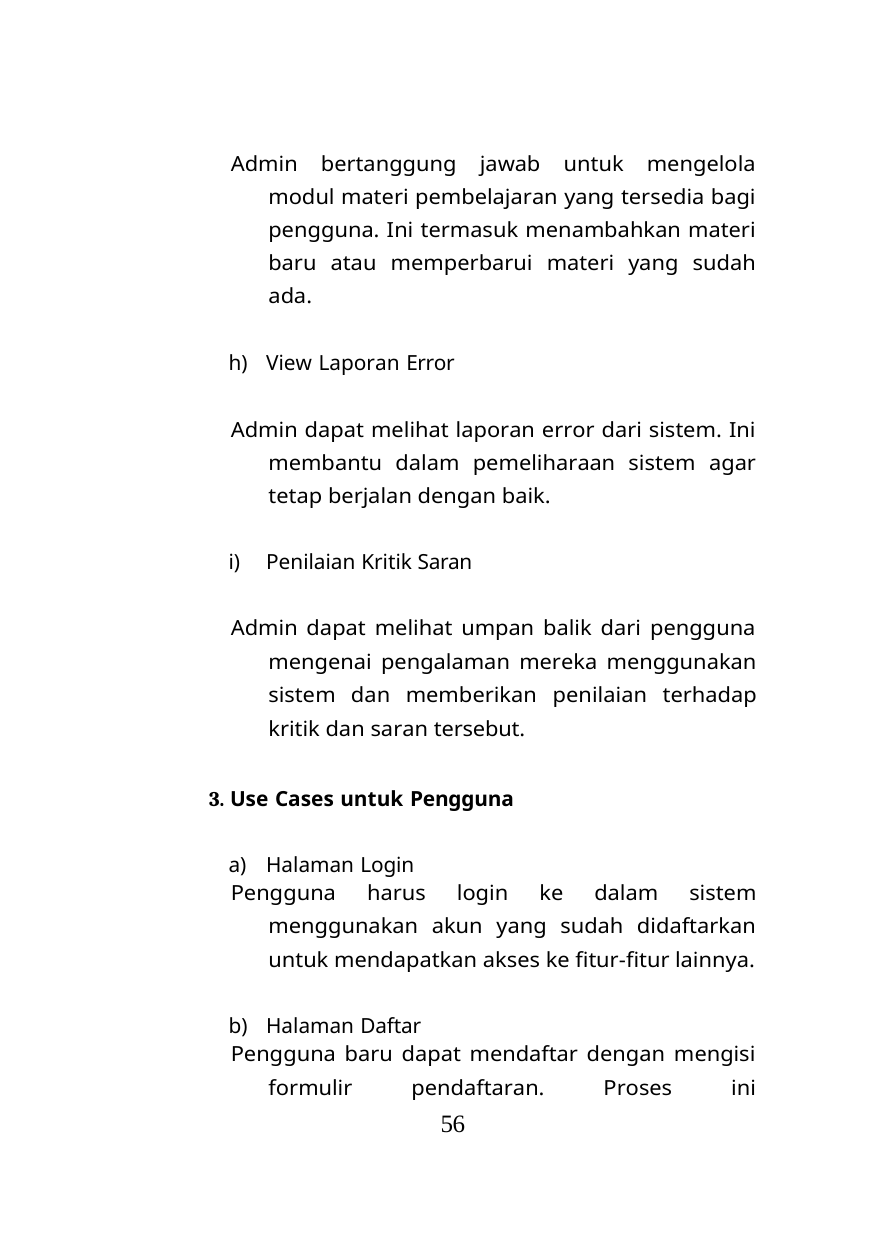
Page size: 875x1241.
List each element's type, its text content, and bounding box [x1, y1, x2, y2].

list Halaman Login [228, 850, 859, 878]
list View Laporan Error [228, 348, 859, 377]
text Admin dapat melihat umpan balik dari pengguna mengenai pengalaman mereka menggunakan sistem dan memberikan penilaian terhadap kritik dan saran tersebut. [231, 613, 756, 742]
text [231, 1039, 756, 1101]
list Penilaian Kritik Saran [228, 547, 859, 576]
text Admin dapat melihat laporan error dari sistem. Ini membantu dalam pemeliharaan sistem agar tetap berjalan dengan baik. [231, 415, 756, 509]
text Admin bertanggung jawab untuk mengelola modul materi pembelajaran yang tersedia bagi pengguna. Ini termasuk menambahkan materi baru atau memperbarui materi yang sudah ada. [231, 149, 756, 310]
list Halaman Daftar [228, 1011, 859, 1039]
subtitle Use Cases untuk Pengguna [209, 784, 859, 813]
text Pengguna harus login ke dalam sistem menggunakan akun yang sudah didaftarkan untuk mendapatkan akses ke fitur-fitur lainnya. [231, 878, 756, 973]
